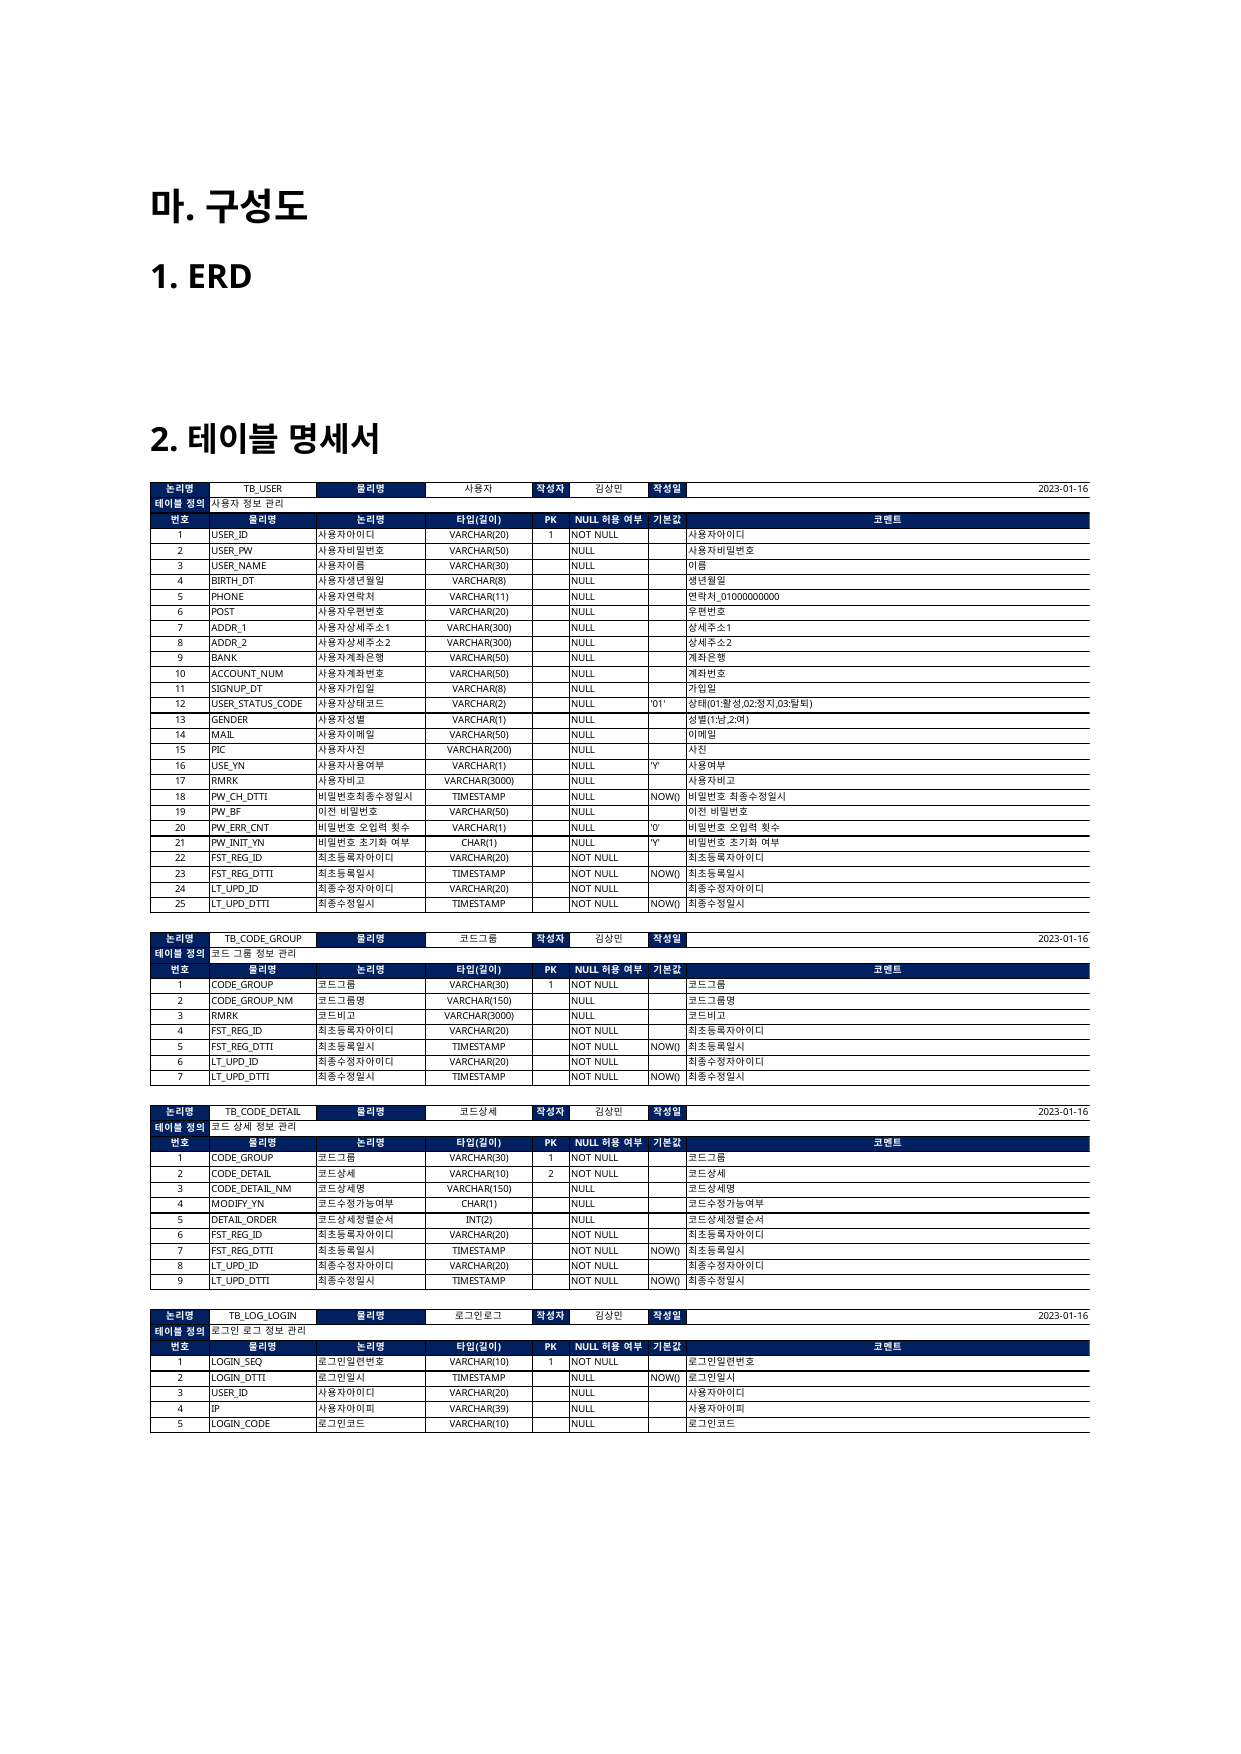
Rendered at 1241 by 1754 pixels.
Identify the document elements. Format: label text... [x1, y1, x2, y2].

subtitle 2. 테이블 명세서 [150, 413, 1090, 461]
subtitle 마. 구성도 [150, 177, 1090, 232]
subtitle 1. ERD [150, 253, 1090, 298]
